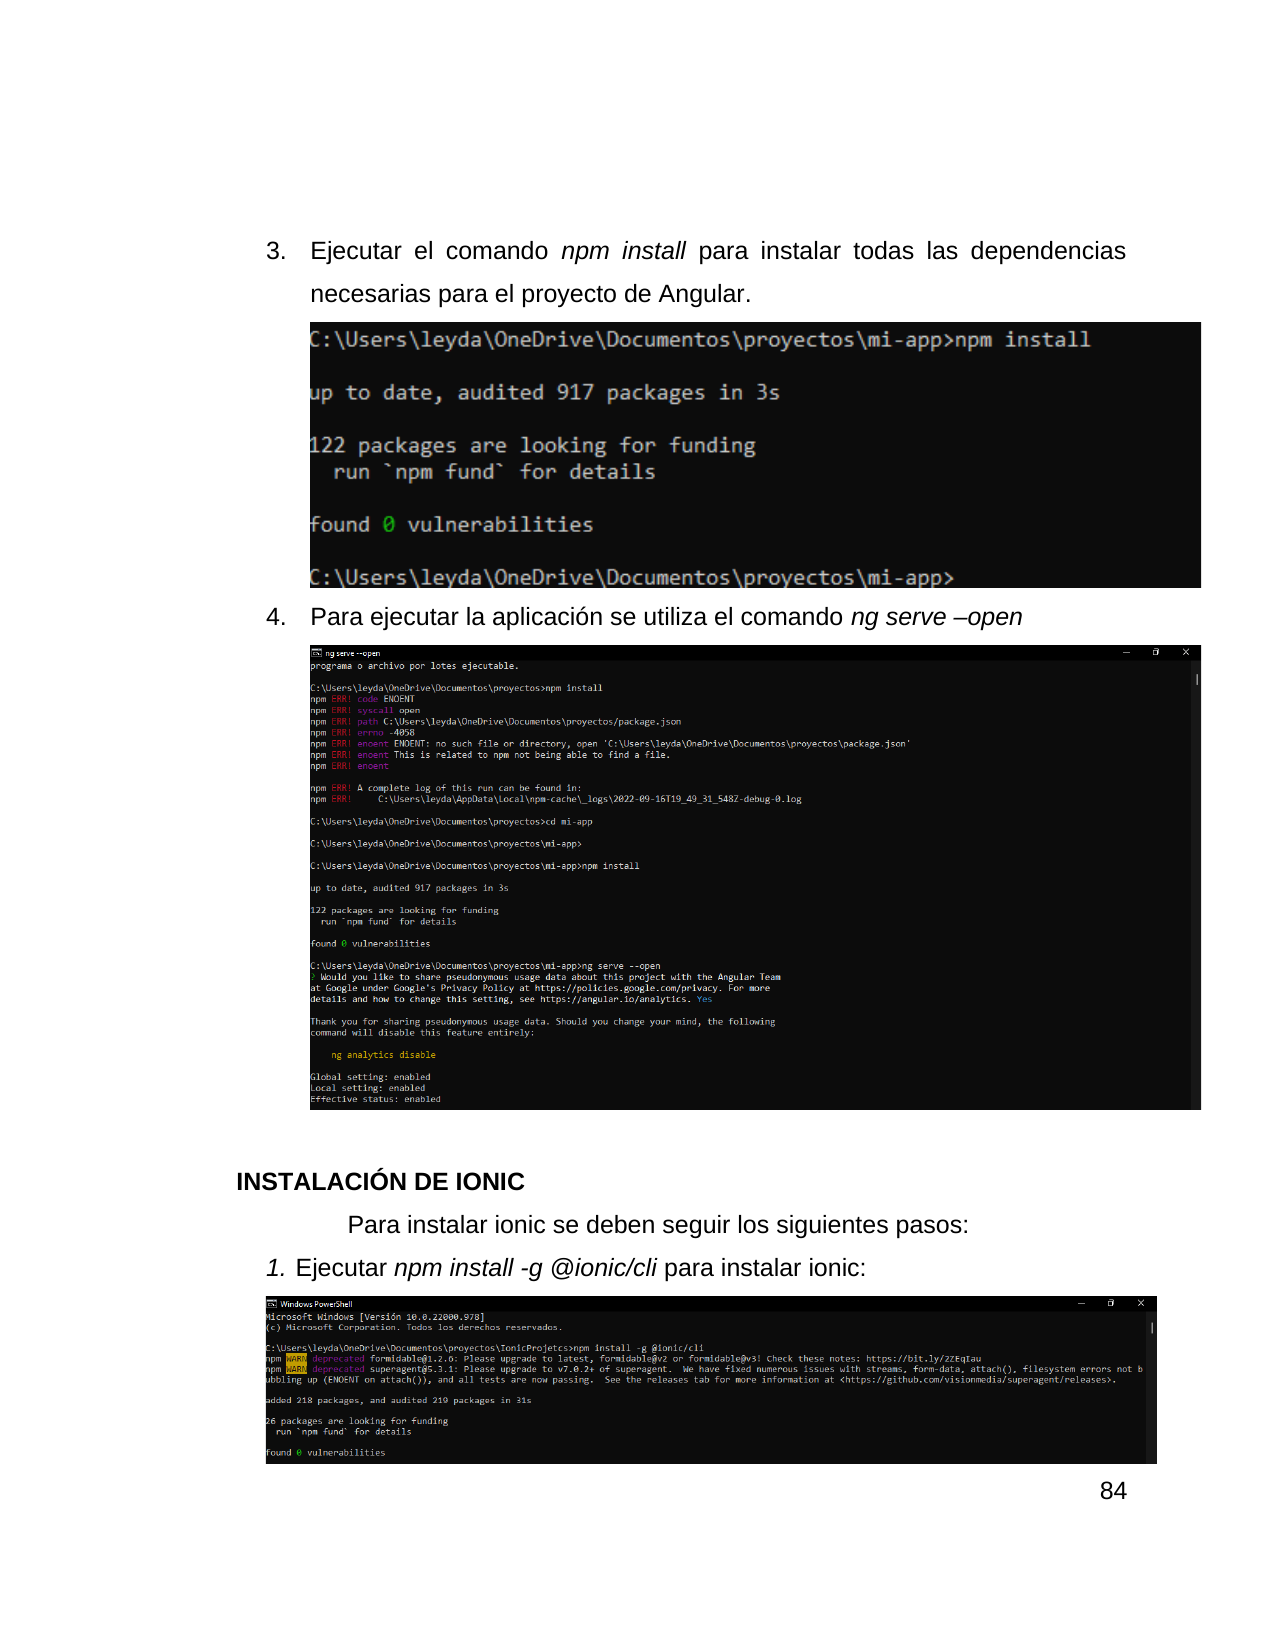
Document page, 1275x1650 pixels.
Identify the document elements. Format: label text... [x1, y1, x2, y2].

list Instalación de ionic [236, 1167, 1127, 1196]
picture [310, 645, 1202, 1110]
list Para ejecutar la aplicación se utiliza el comando ng serve –open [266, 602, 1127, 631]
list Ejecutar el comando npm install para instalar todas las dependencias necesarias para el proyecto de Angular. [266, 236, 1127, 308]
list Ejecutar npm install -g @ionic/cli para instalar ionic: [266, 1253, 1127, 1282]
picture [265, 1296, 1157, 1464]
picture [310, 322, 1202, 588]
text Para instalar ionic se deben seguir los siguientes pasos: [273, 1210, 1127, 1239]
